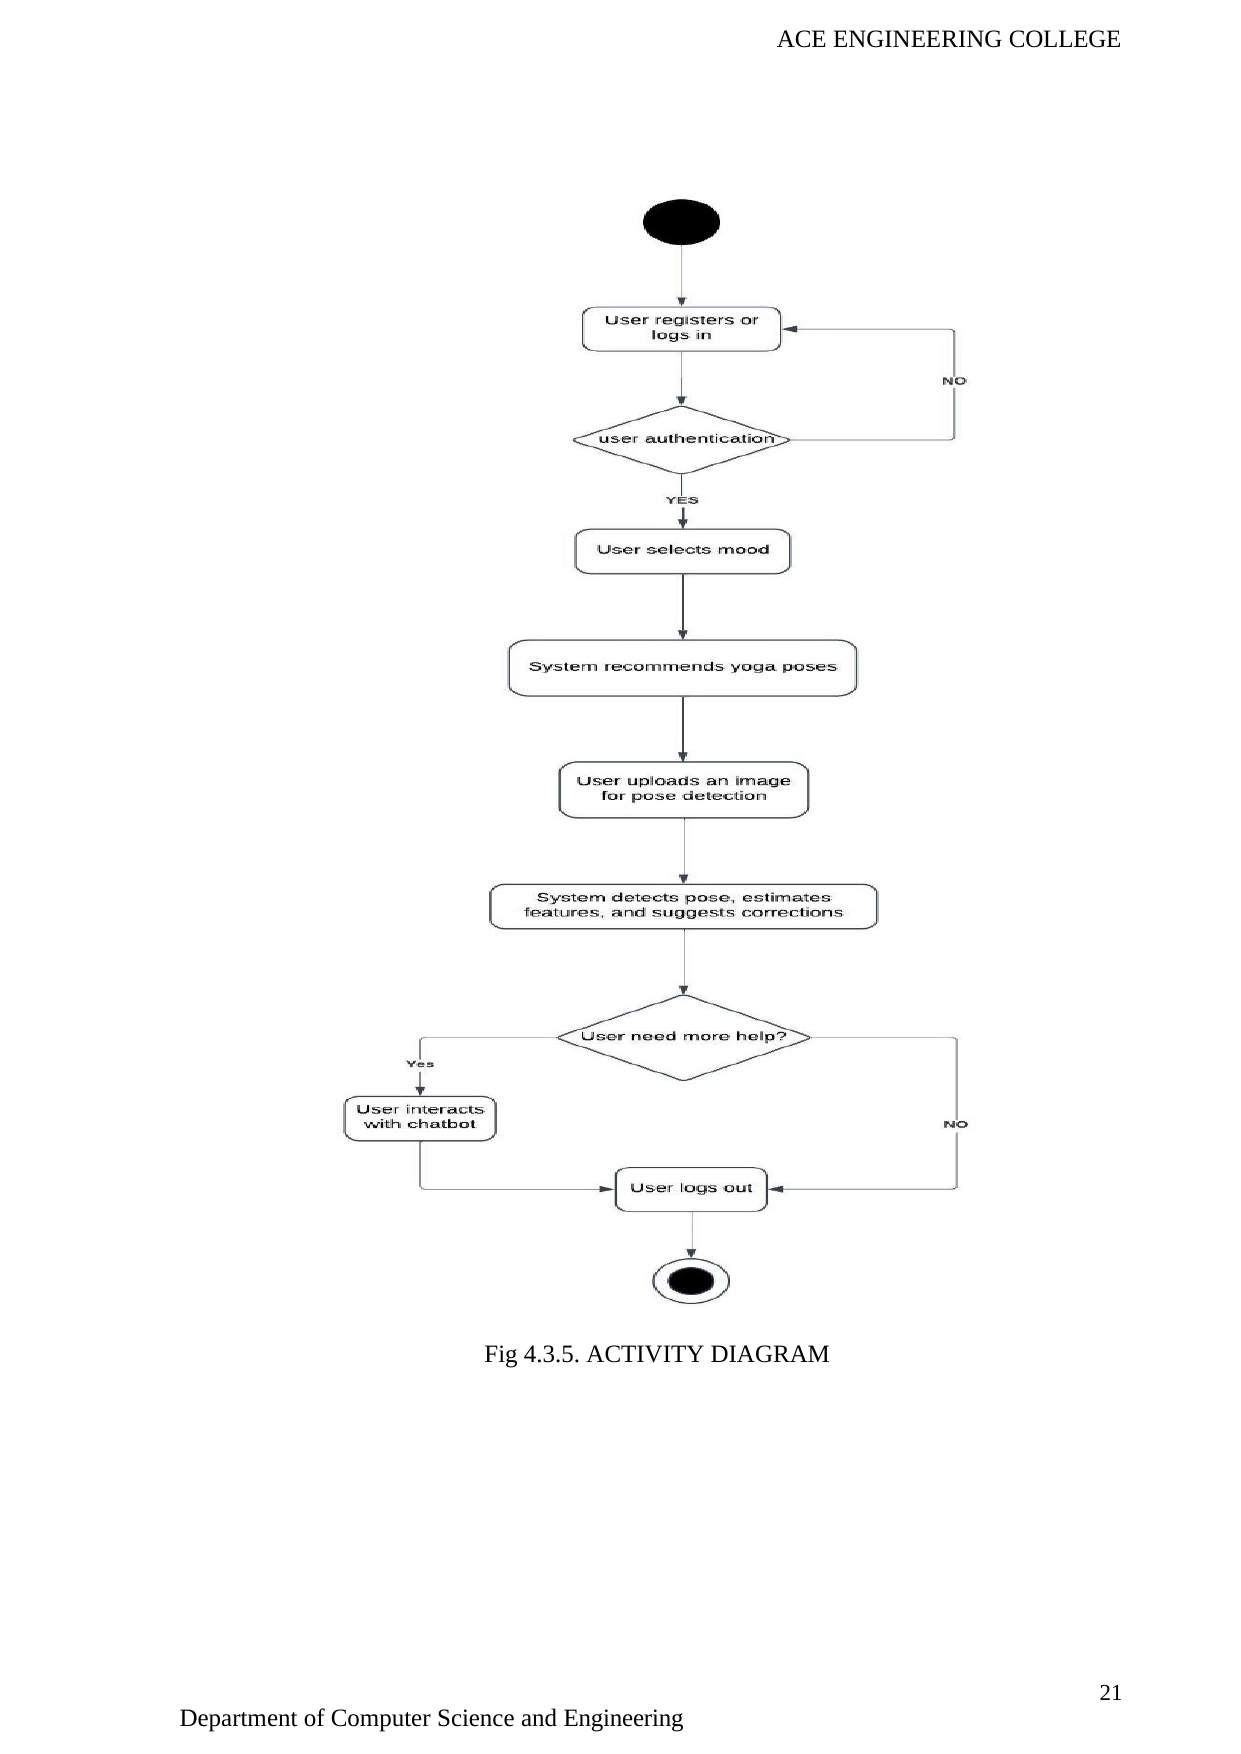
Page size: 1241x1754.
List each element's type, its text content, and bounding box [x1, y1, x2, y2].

picture [307, 177, 1007, 1325]
text Fig 4.3.5. ACTIVITY DIAGRAM [192, 1339, 1122, 1368]
